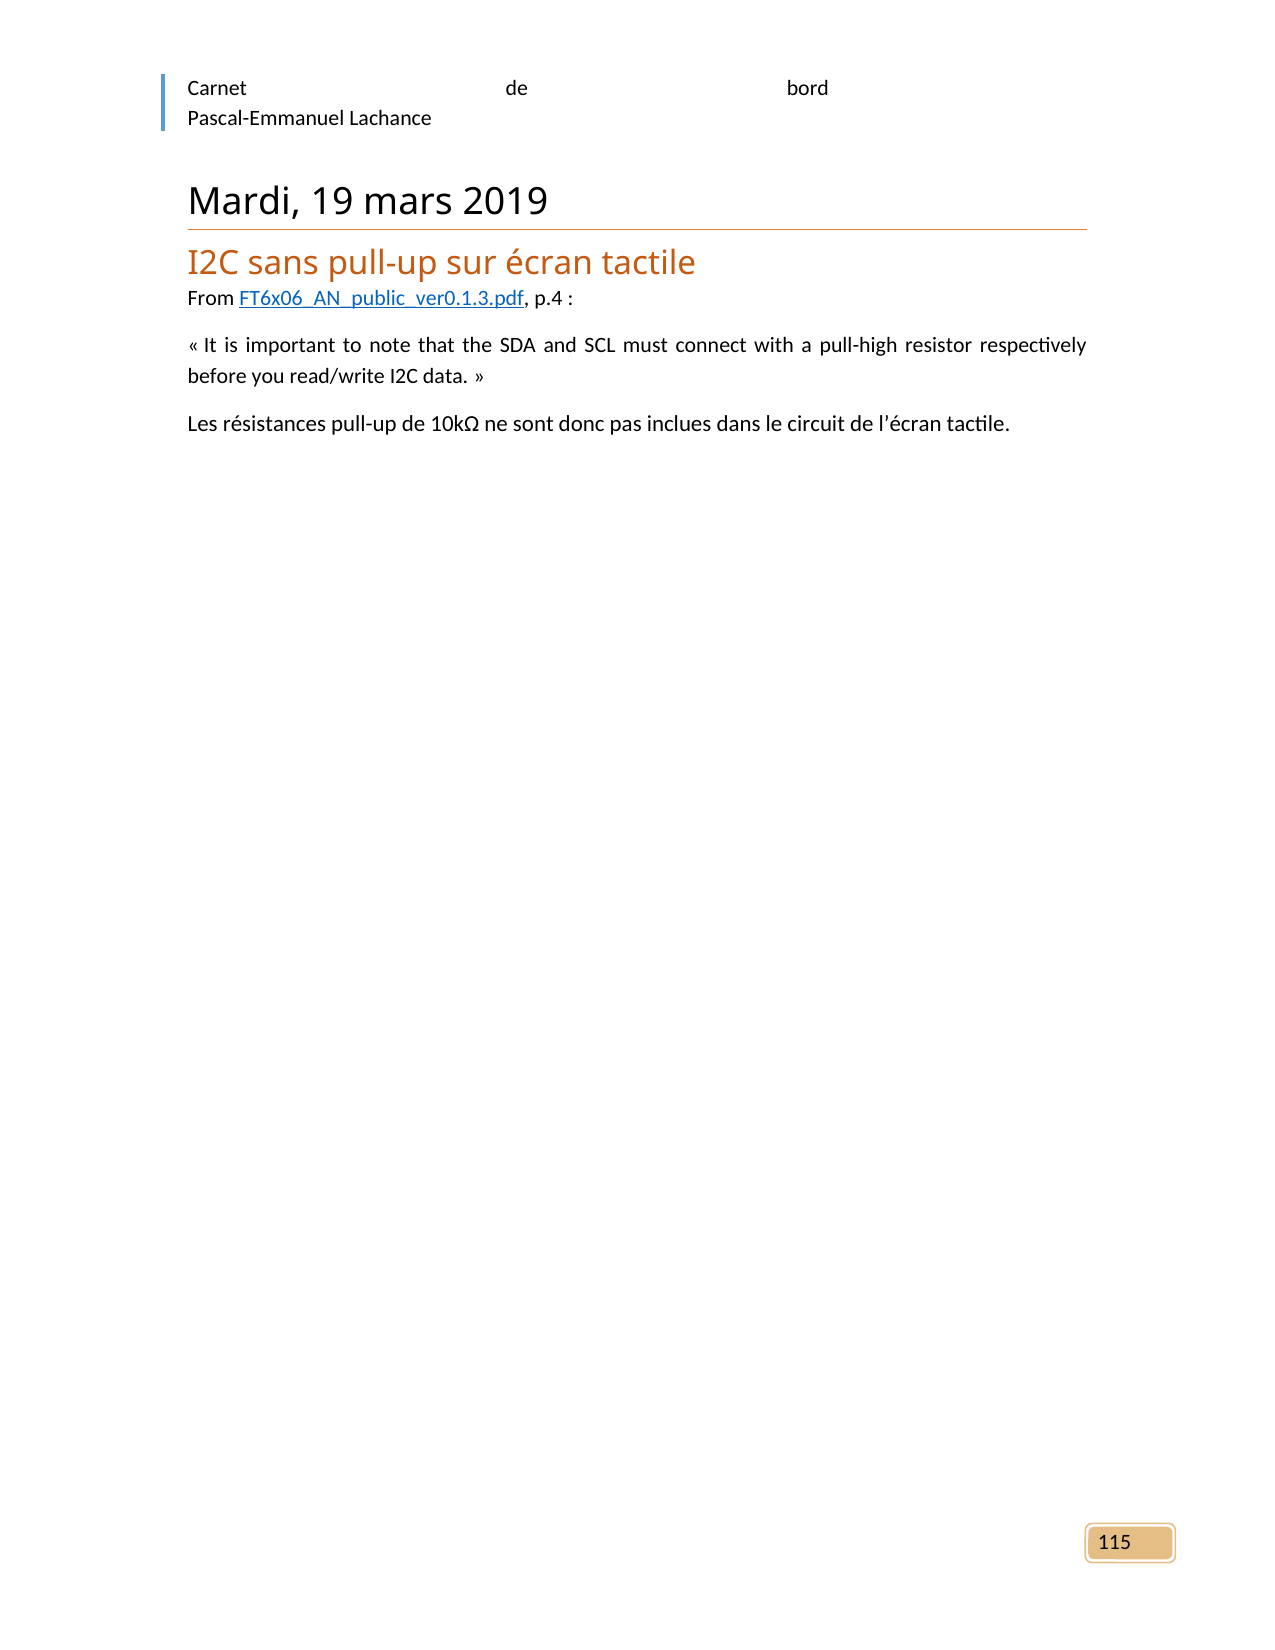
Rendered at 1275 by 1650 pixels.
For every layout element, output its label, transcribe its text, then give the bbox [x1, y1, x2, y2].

subtitle Mardi, 19 mars 2019 [187, 174, 1087, 230]
text Les résistances pull-up de 10kΩ ne sont donc pas inclues dans le circuit de l’écran tactile. [187, 409, 1087, 437]
text « It is important to note that the SDA and SCL must connect with a pull-high resistor respectively before you read/write I2C data. » [187, 331, 1087, 389]
subtitle I2C sans pull-up sur écran tactile [187, 239, 1087, 284]
text From FT6x06_AN_public_ver0.1.3.pdf, p.4 : [187, 284, 1087, 311]
